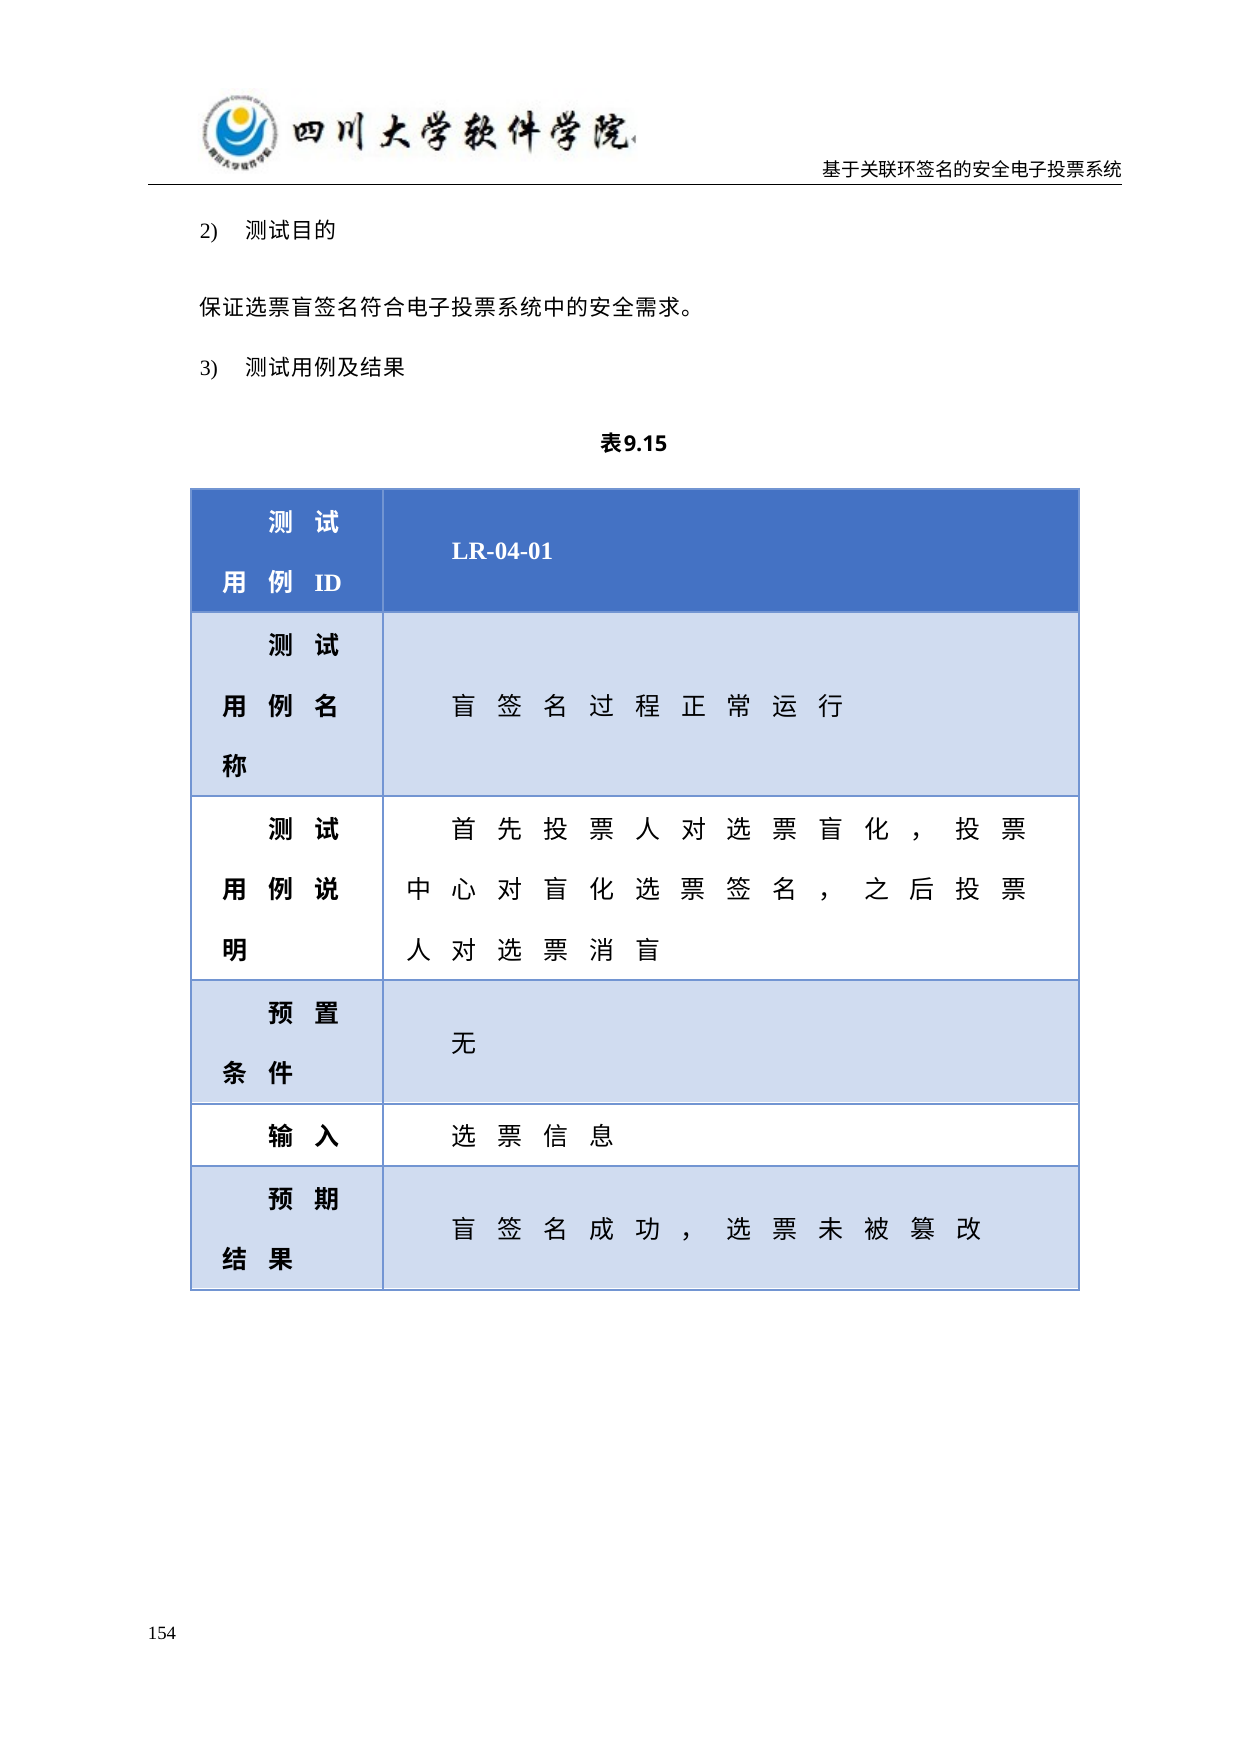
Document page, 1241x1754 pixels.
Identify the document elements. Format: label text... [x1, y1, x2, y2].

table_cell 盲签名过程正常运行 [384, 613, 1078, 795]
table_cell 无 [384, 981, 1078, 1102]
list 测试目的 [197, 198, 1116, 259]
text 保证选票盲签名符合电子投票系统中的安全需求。 [154, 275, 1116, 336]
table_cell 首先投票人对选票盲化，投票中心对盲化选票签名，之后投票人对选票消盲 [384, 797, 1078, 979]
table_cell 预置条件 [192, 981, 382, 1102]
table_cell 盲签名成功，选票未被篡改 [384, 1167, 1078, 1288]
table_cell 预期结果 [192, 1167, 382, 1288]
picture [197, 88, 639, 177]
table_cell 测试用例说明 [192, 797, 382, 979]
table_cell 测试用例名称 [192, 613, 382, 795]
text 表9.15 [154, 412, 1116, 473]
table_cell 输入 [192, 1105, 382, 1165]
table_header LR-04-01 [384, 490, 1078, 611]
list 测试用例及结果 [197, 336, 1116, 396]
table_cell 选票信息 [384, 1105, 1078, 1165]
table_header 测试用例ID [192, 490, 382, 611]
